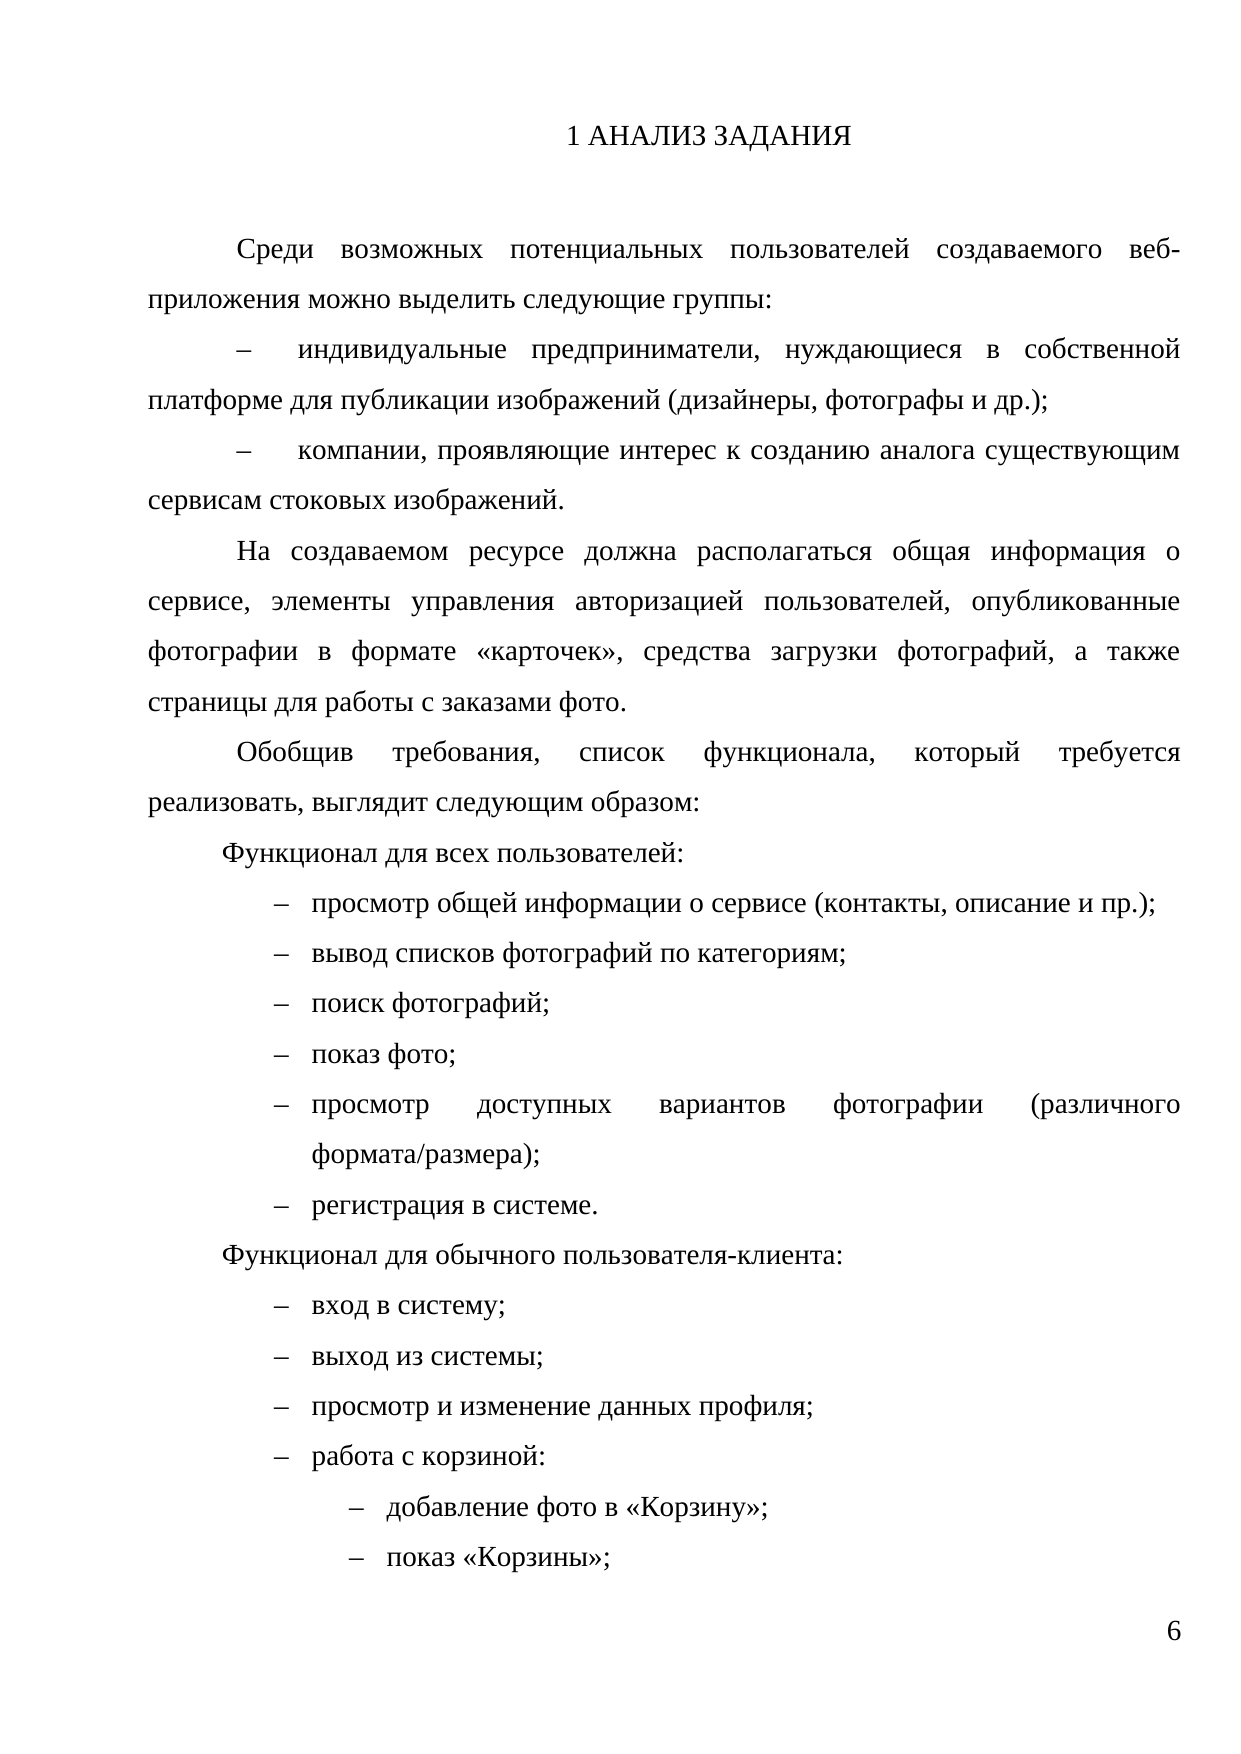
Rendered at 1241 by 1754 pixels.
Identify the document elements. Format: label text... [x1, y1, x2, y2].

list просмотр доступных вариантов фотографии (различного формата/размера); [274, 1086, 1181, 1170]
subtitle 1 АНАЛИЗ ЗАДАНИЯ [148, 118, 1181, 152]
list индивидуальные предприниматели, нуждающиеся в собственной платформе для публикации изображений (дизайнеры, фотографы и др.); [148, 332, 1181, 415]
list показ «Корзины»; [349, 1539, 1181, 1573]
list компании, проявляющие интерес к созданию аналога существующим сервисам стоковых изображений. [148, 432, 1181, 516]
list выход из системы; [274, 1338, 1181, 1371]
list вывод списков фотографий по категориям; [274, 935, 1181, 969]
list показ фото; [274, 1036, 1181, 1069]
list регистрация в системе. [274, 1187, 1181, 1220]
text Обобщив требования, список функционала, который требуется реализовать, выглядит следующим образом: [148, 734, 1181, 818]
text Функционал для всех пользователей: [148, 835, 1181, 868]
text Среди возможных потенциальных пользователей создаваемого веб-приложения можно выделить следующие группы: [148, 231, 1181, 315]
list просмотр общей информации о сервисе (контакты, описание и пр.); [274, 885, 1181, 918]
list вход в систему; [274, 1287, 1181, 1321]
list добавление фото в «Корзину»; [349, 1489, 1181, 1522]
text Функционал для обычного пользователя-клиента: [148, 1237, 1181, 1271]
list поиск фотографий; [274, 986, 1181, 1019]
list работа с корзиной: [274, 1438, 1181, 1472]
text На создаваемом ресурсе должна располагаться общая информация о сервисе, элементы управления авторизацией пользователей, опубликованные фотографии в формате «карточек», средства загрузки фотографий, а также страницы для работы с заказами фото. [148, 533, 1181, 717]
list просмотр и изменение данных профиля; [274, 1388, 1181, 1422]
